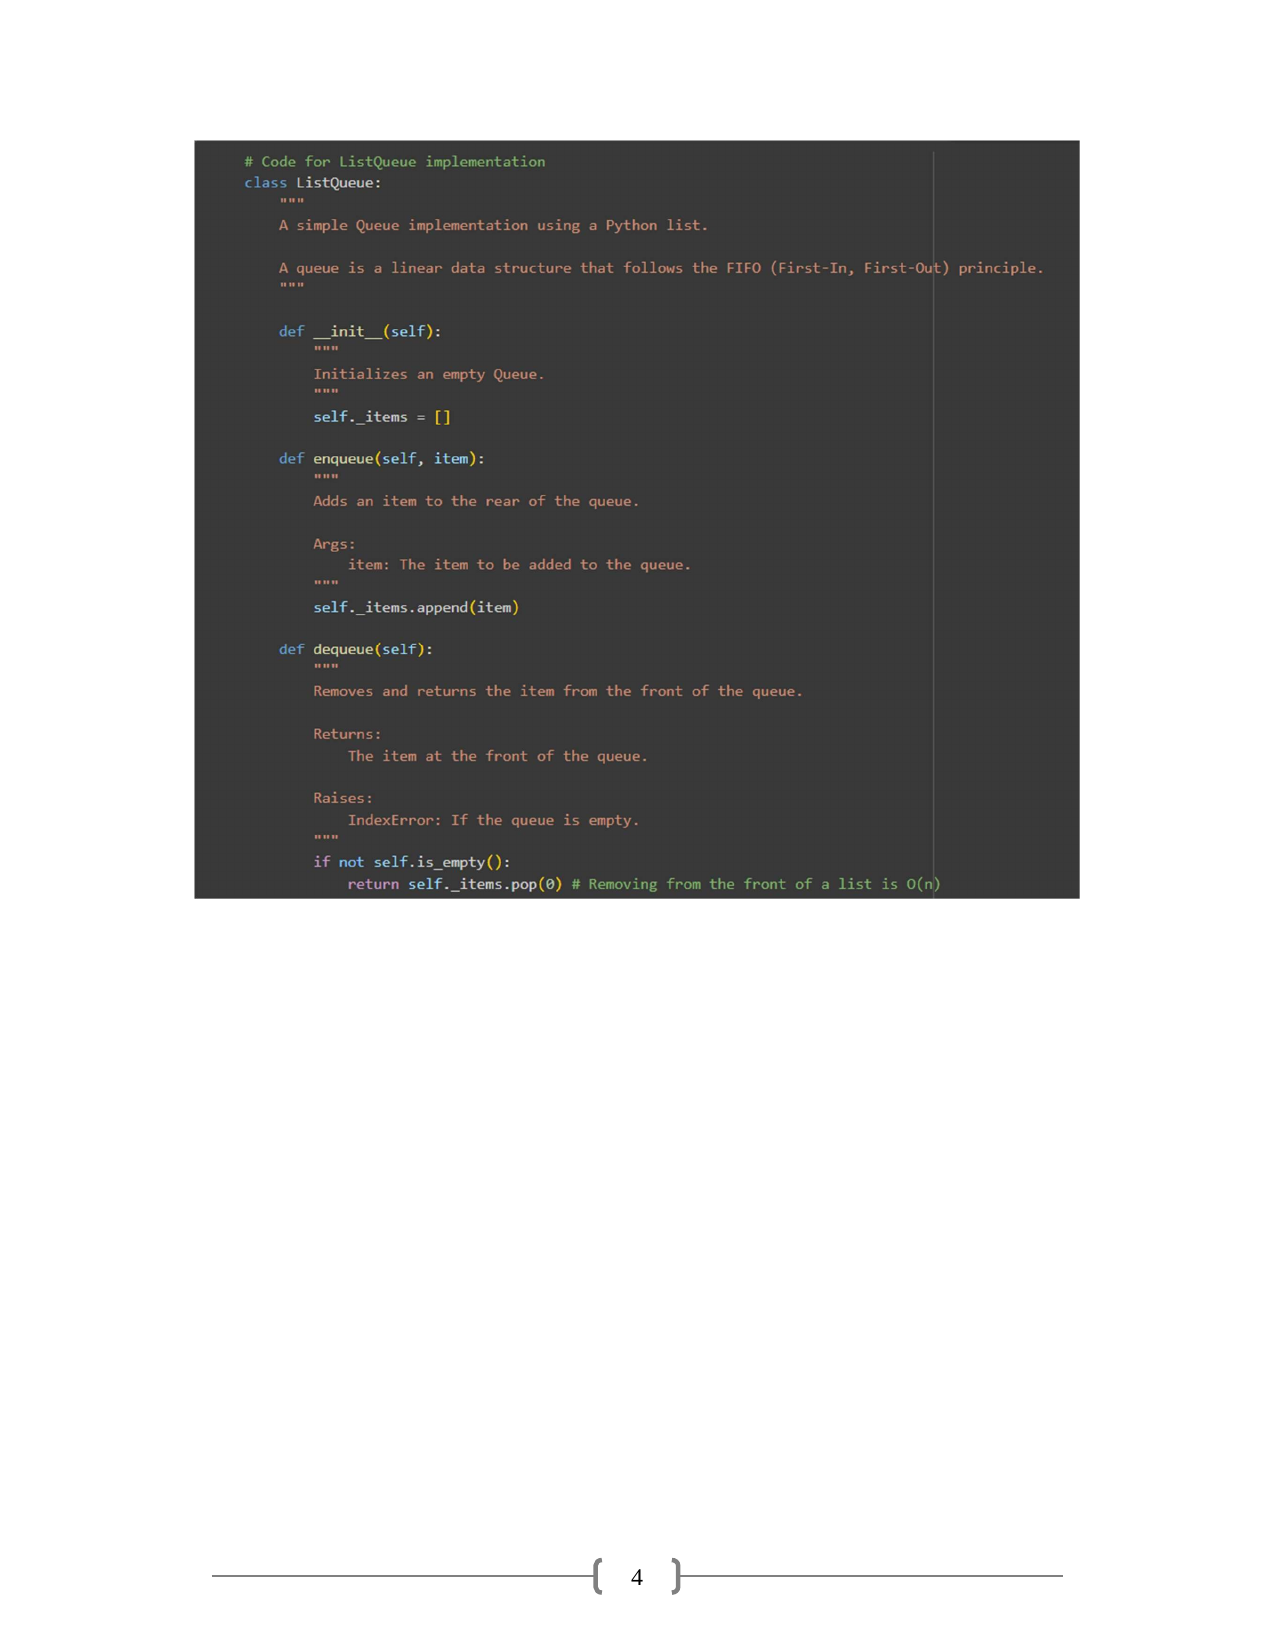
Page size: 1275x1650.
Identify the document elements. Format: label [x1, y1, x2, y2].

picture [194, 140, 1080, 899]
